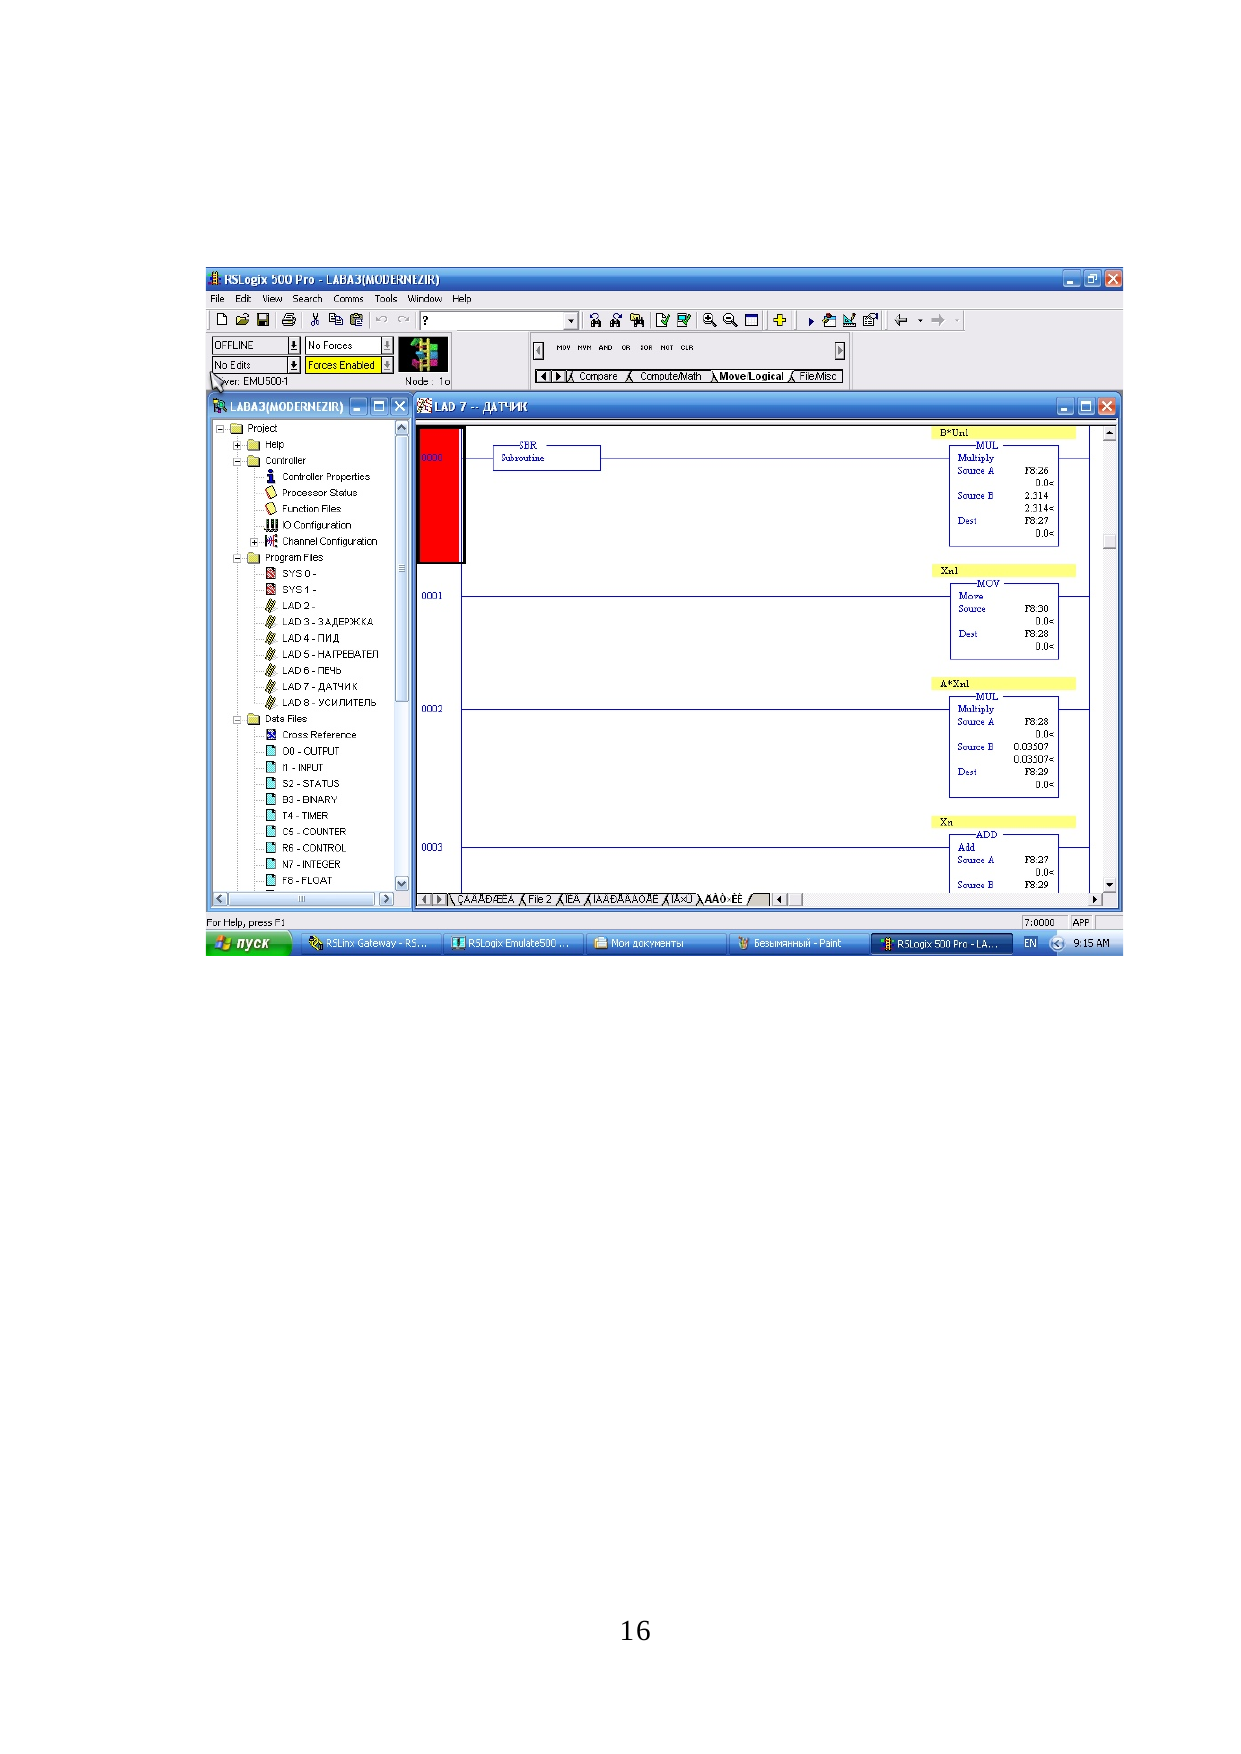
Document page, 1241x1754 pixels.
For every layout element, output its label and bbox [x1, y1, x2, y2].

picture [205, 267, 1124, 956]
